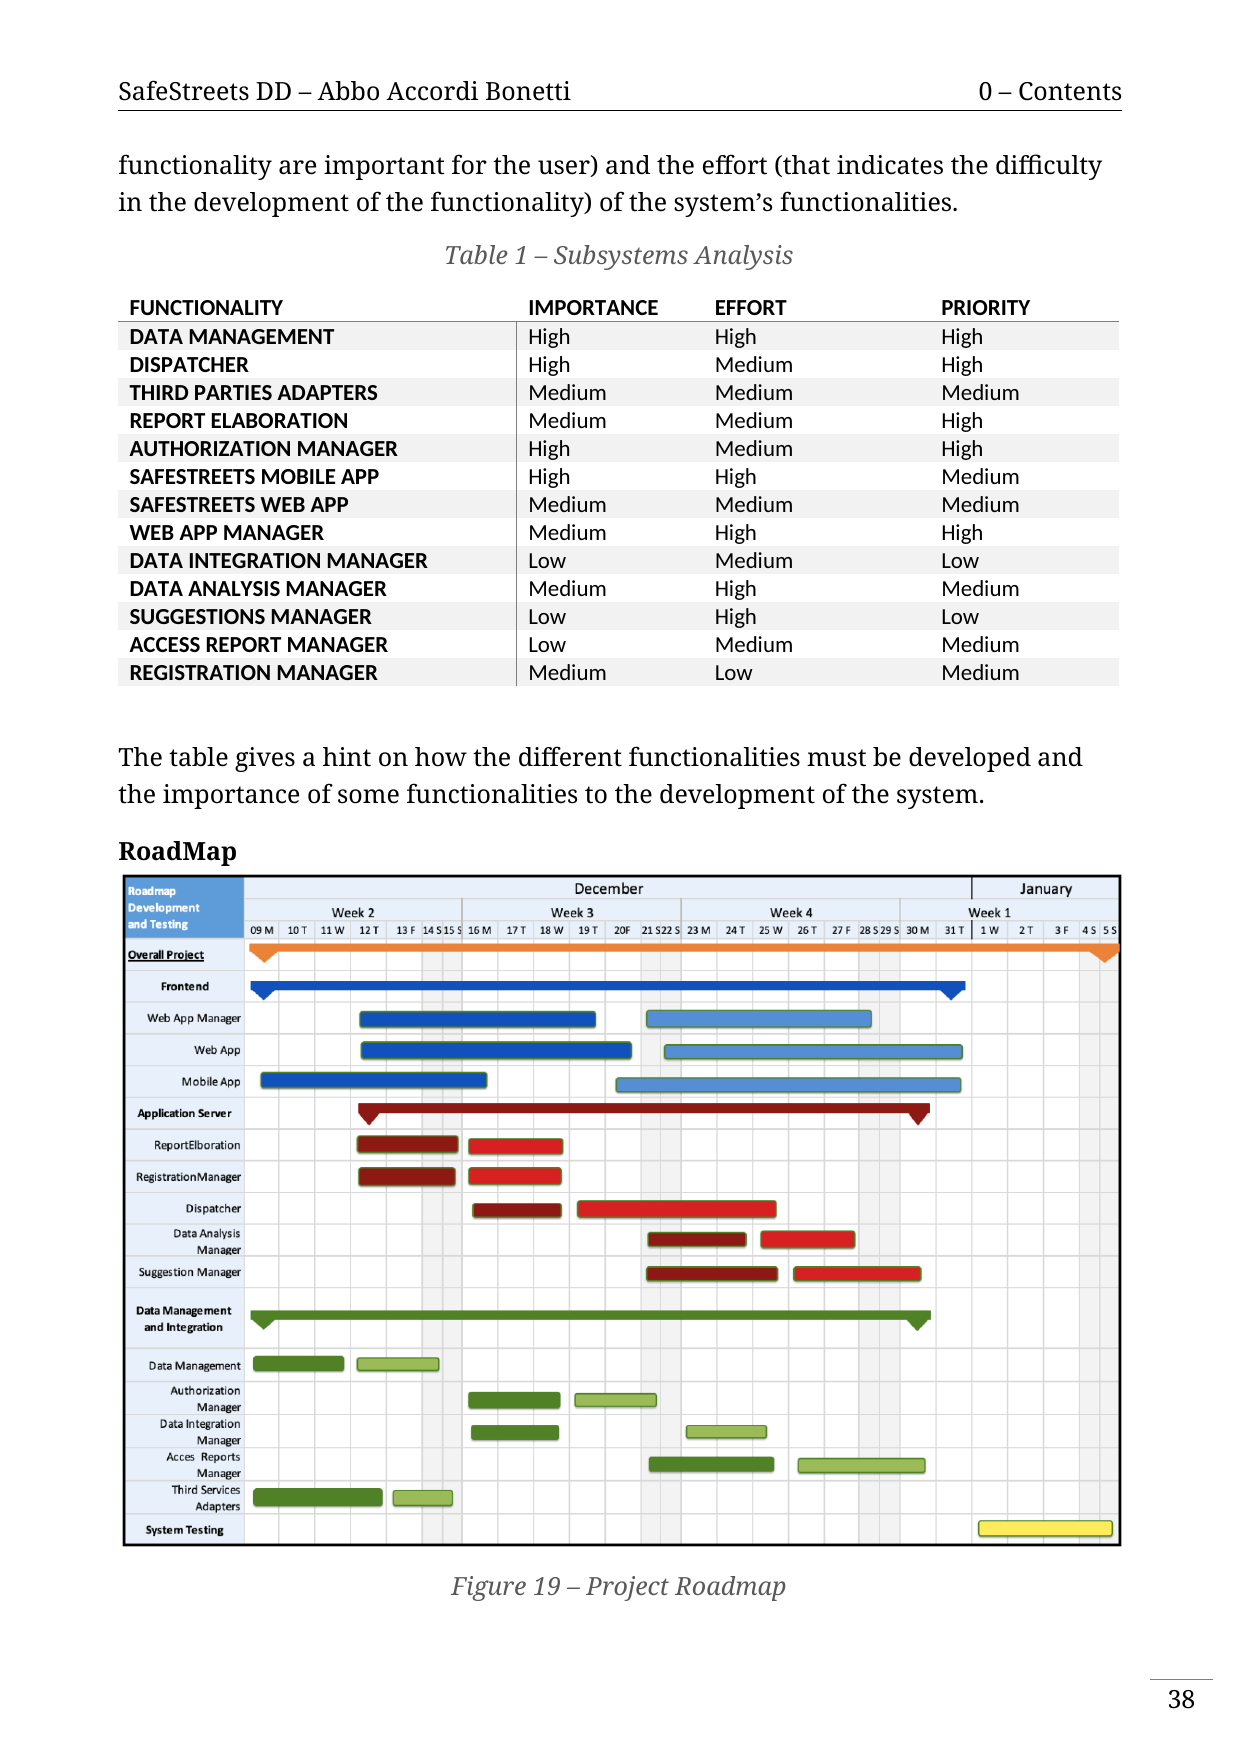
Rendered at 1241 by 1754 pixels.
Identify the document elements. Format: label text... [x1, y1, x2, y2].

table_cell Medium [930, 630, 1119, 658]
table_cell Medium [517, 574, 703, 602]
table_cell Low [517, 546, 703, 574]
table_cell High [930, 518, 1119, 546]
table_cell Medium [517, 518, 703, 546]
table_cell SafeStreets Web App [118, 490, 516, 518]
table_cell Low [930, 546, 1119, 574]
table_cell Report Elaboration [118, 406, 516, 434]
table_cell High [930, 322, 1119, 350]
table_cell Medium [703, 434, 930, 462]
table_cell Access Report Manager [118, 630, 516, 658]
table_cell Suggestions Manager [118, 602, 516, 630]
table_header Functionality [118, 293, 517, 321]
table_cell Low [517, 602, 703, 630]
table_cell Medium [703, 490, 930, 518]
table_cell High [703, 602, 930, 630]
picture [118, 870, 1125, 1550]
table_cell Data Analysis Manager [118, 574, 516, 602]
table_header Importance [517, 293, 703, 321]
table_cell High [930, 434, 1119, 462]
table_cell Medium [930, 658, 1119, 686]
subtitle RoadMap [118, 834, 1122, 868]
table_cell Medium [517, 490, 703, 518]
table_cell High [930, 350, 1119, 378]
text The table gives a hint on how the different functionalities must be developed and the importance of some functionalities to the development of the system. [118, 739, 1122, 810]
table_cell High [703, 518, 930, 546]
table_cell Dispatcher [118, 350, 516, 378]
table_cell Data Integration Manager [118, 546, 516, 574]
table_cell Medium [517, 406, 703, 434]
table_cell Low [517, 630, 703, 658]
table_cell Medium [930, 378, 1119, 406]
table_header Priority [930, 293, 1119, 321]
table_cell Medium [703, 406, 930, 434]
table_cell Medium [517, 378, 703, 406]
table_cell Medium [517, 658, 703, 686]
table_cell Medium [930, 490, 1119, 518]
table_cell High [703, 574, 930, 602]
table_cell Medium [703, 546, 930, 574]
table_cell Medium [703, 378, 930, 406]
table_cell Medium [930, 574, 1119, 602]
text Figure 19 – Project Roadmap [118, 1569, 1122, 1603]
text Table 1 – Subsystems Analysis [118, 238, 1122, 272]
table_cell Third Parties Adapters [118, 378, 516, 406]
table_cell High [517, 350, 703, 378]
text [118, 148, 1122, 218]
table_cell Data Management [118, 322, 516, 350]
table_header Effort [703, 293, 930, 321]
table_cell High [703, 322, 930, 350]
table_cell High [517, 322, 703, 350]
table_cell Medium [703, 630, 930, 658]
table_cell Registration Manager [118, 658, 516, 686]
table_cell SafeStreets Mobile App [118, 462, 516, 490]
table_cell Authorization Manager [118, 434, 516, 462]
table_cell Medium [703, 350, 930, 378]
table_cell High [517, 434, 703, 462]
table_cell High [517, 462, 703, 490]
table_cell Low [703, 658, 930, 686]
table_cell Low [930, 602, 1119, 630]
table_cell High [703, 462, 930, 490]
table_cell High [930, 406, 1119, 434]
table_cell Web App Manager [118, 518, 516, 546]
table_cell Medium [930, 462, 1119, 490]
